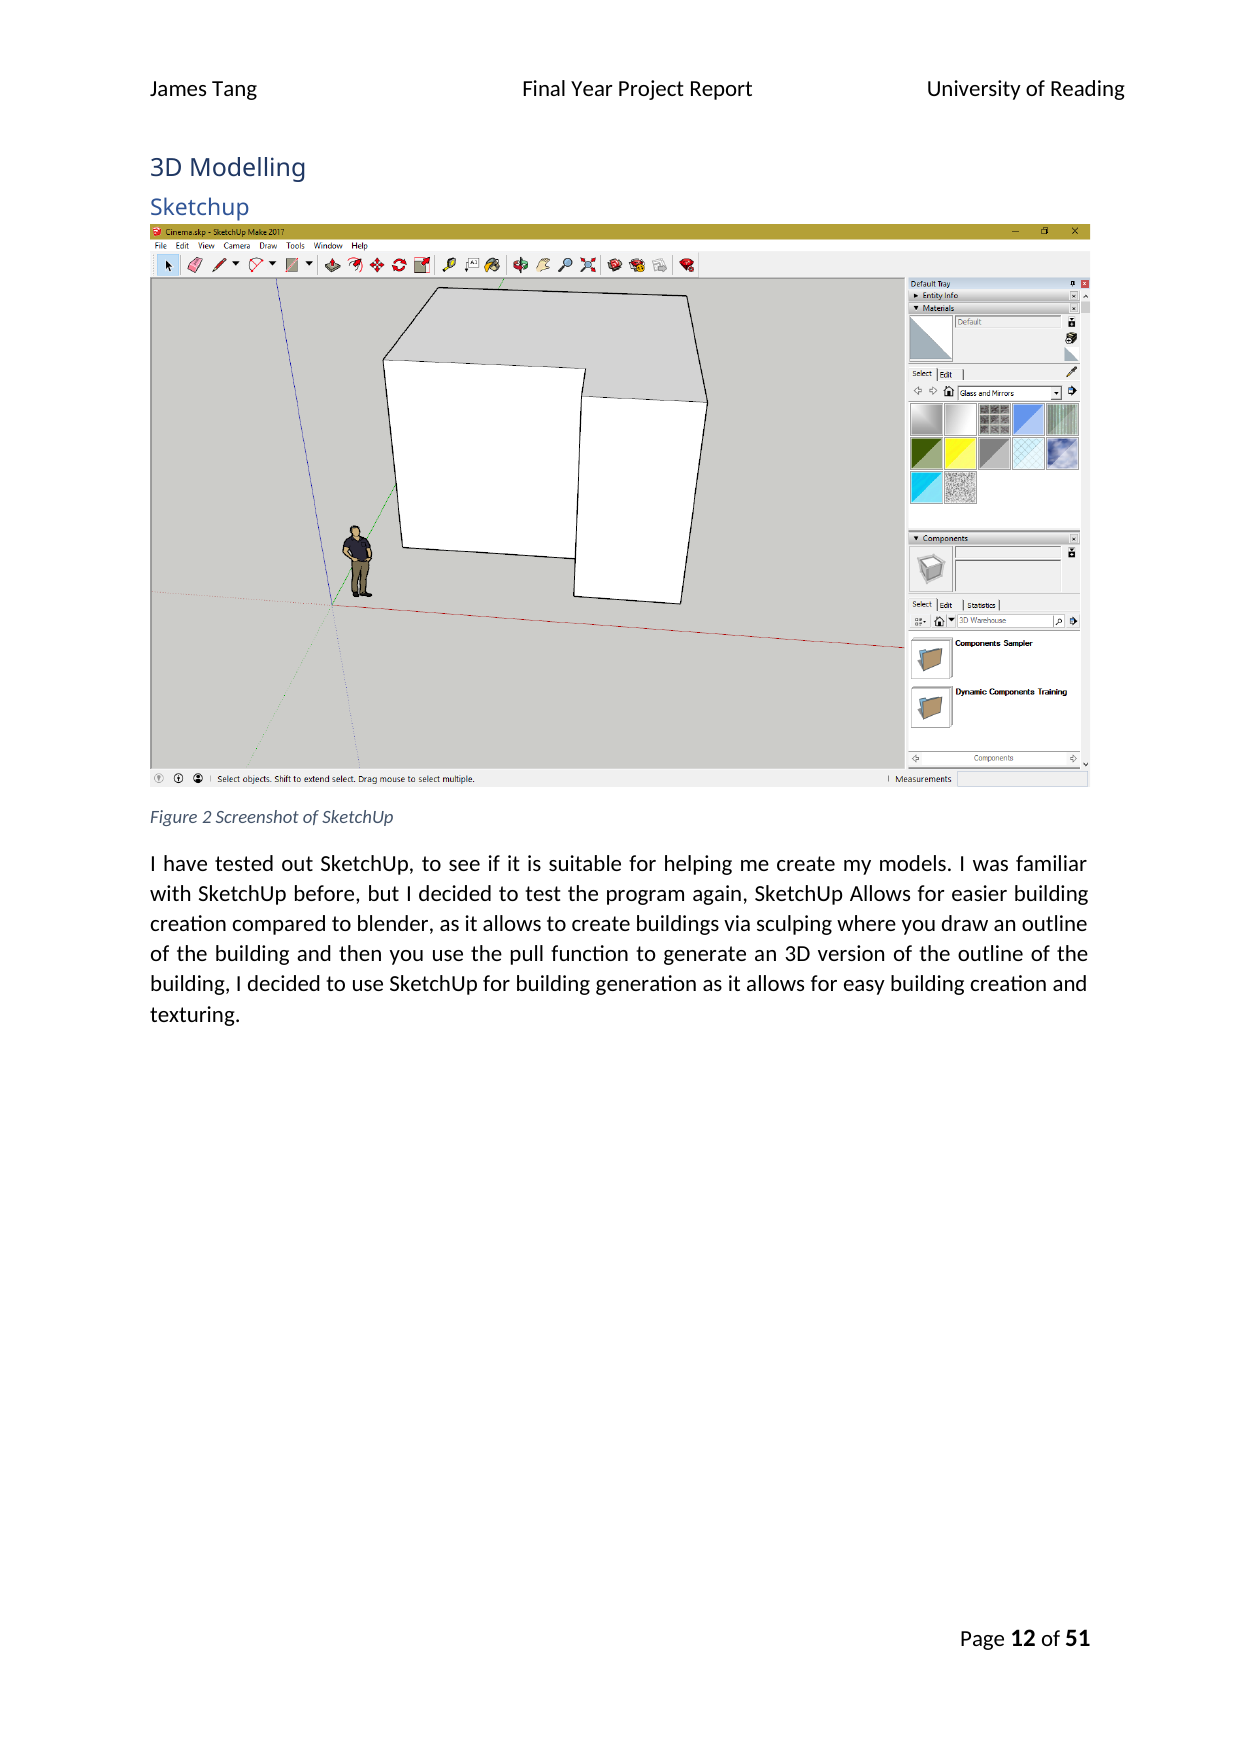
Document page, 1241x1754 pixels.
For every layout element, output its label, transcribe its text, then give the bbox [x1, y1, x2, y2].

subtitle Sketchup [150, 191, 1090, 222]
subtitle 3D Modelling [150, 150, 1090, 184]
text I have tested out SketchUp, to see if it is suitable for helping me create my models. I was familiar with SketchUp before, but I decided to test the program again, SketchUp Allows for easier building creation compared to blender, as it allows to create buildings via sculping where you draw an outline of the building and then you use the pull function to generate an 3D version of the outline of the building, I decided to use SketchUp for building generation as it allows for easy building creation and texturing. [150, 849, 1090, 1028]
picture [150, 224, 1091, 787]
